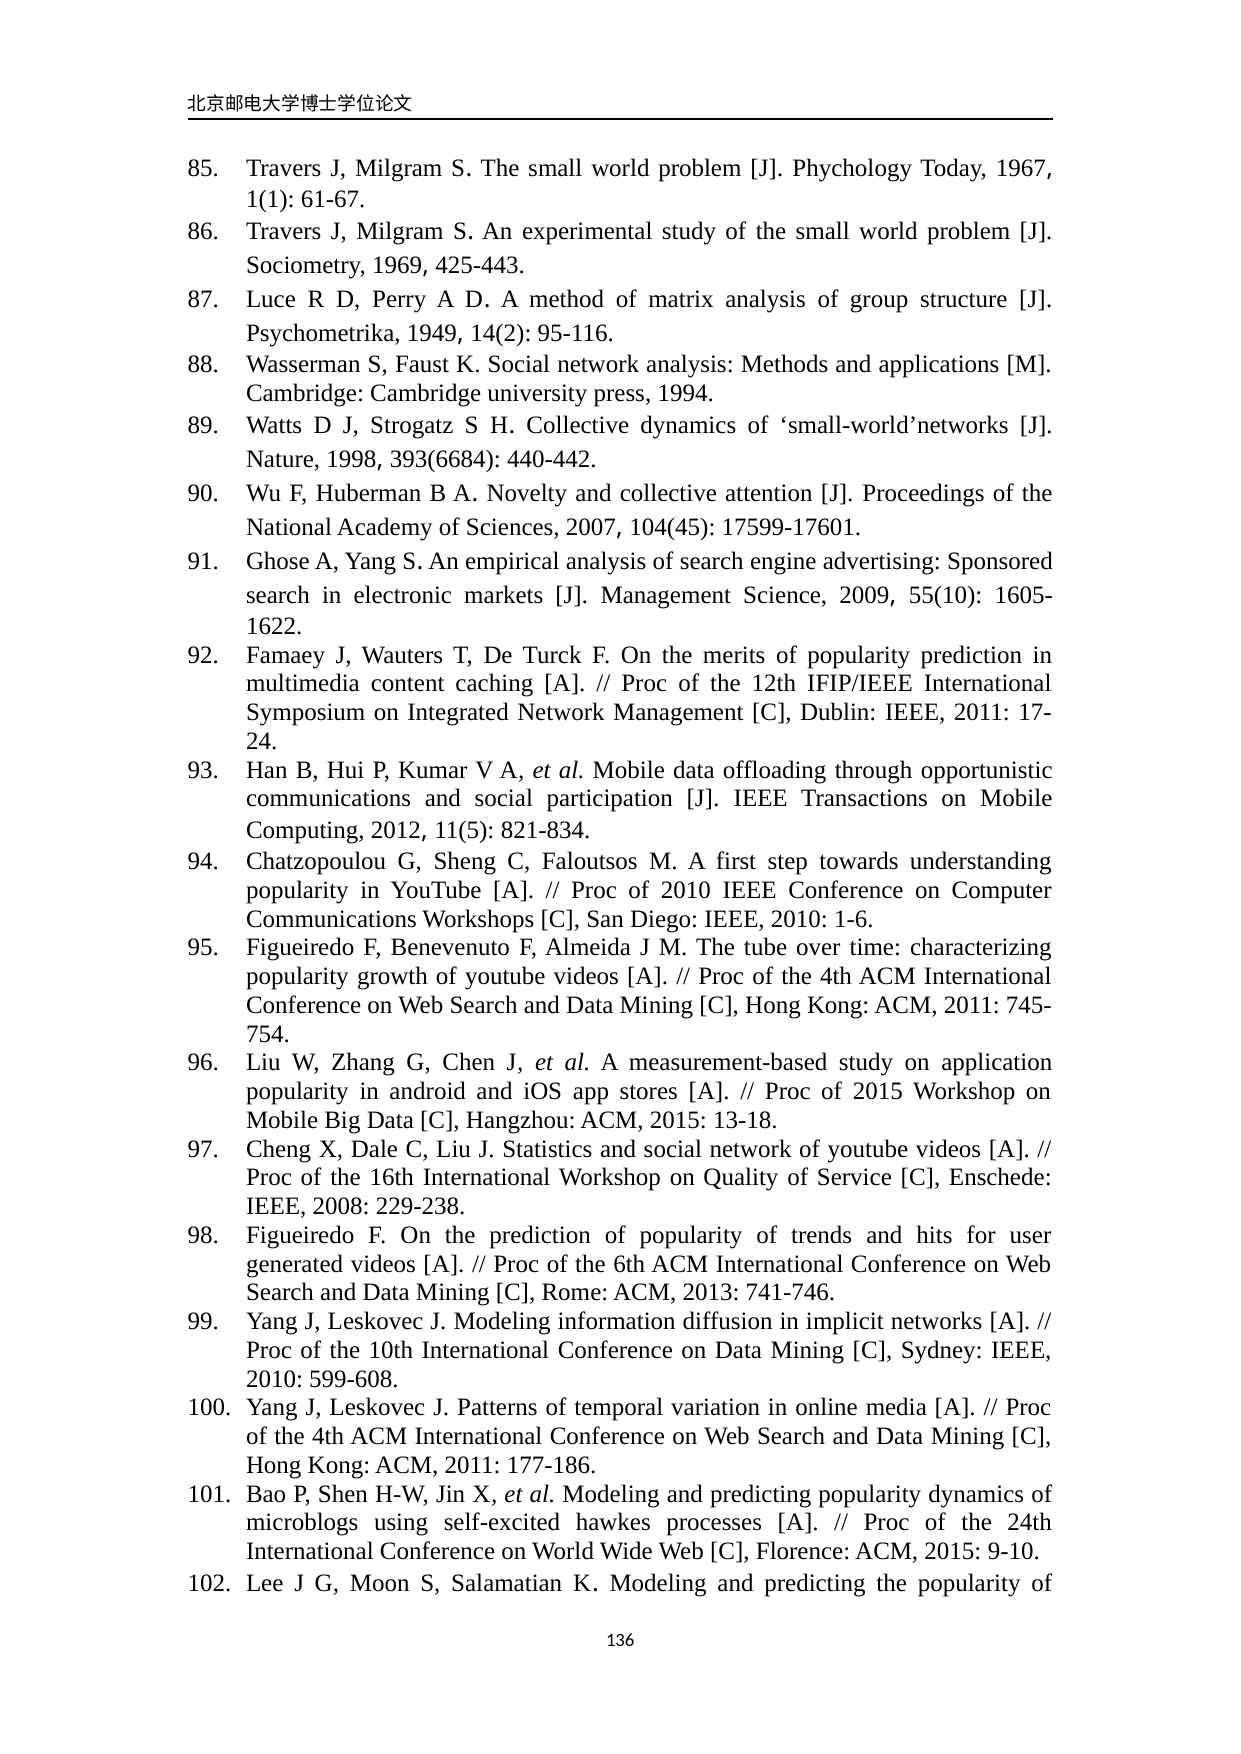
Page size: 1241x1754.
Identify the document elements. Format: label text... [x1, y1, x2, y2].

text 87. Luce R D, Perry A D. A method of matrix analysis of group structure [J]. Psychometrika, 1949, 14(2): 95-116. [187, 281, 1053, 349]
text 88. Wasserman S, Faust K. Social network analysis: Methods and applications [M]. Cambridge: Cambridge university press, 1994. [187, 349, 1053, 407]
text 95. Figueiredo F, Benevenuto F, Almeida J M. The tube over time: characterizing popularity growth of youtube videos [A]. // Proc of the 4th ACM International Conference on Web Search and Data Mining [C], Hong Kong: ACM, 2011: 745-754. [187, 932, 1053, 1047]
text 99. Yang J, Leskovec J. Modeling information diffusion in implicit networks [A]. // Proc of the 10th International Conference on Data Mining [C], Sydney: IEEE, 2010: 599-608. [187, 1306, 1053, 1392]
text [187, 1565, 1053, 1599]
text 97. Cheng X, Dale C, Liu J. Statistics and social network of youtube videos [A]. // Proc of the 16th International Workshop on Quality of Service [C], Enschede: IEEE, 2008: 229-238. [187, 1134, 1053, 1220]
text 101. Bao P, Shen H-W, Jin X, et al. Modeling and predicting popularity dynamics of microblogs using self-excited hawkes processes [A]. // Proc of the 24th International Conference on World Wide Web [C], Florence: ACM, 2015: 9-10. [187, 1479, 1053, 1565]
text 98. Figueiredo F. On the prediction of popularity of trends and hits for user generated videos [A]. // Proc of the 6th ACM International Conference on Web Search and Data Mining [C], Rome: ACM, 2013: 741-746. [187, 1220, 1053, 1306]
text 92. Famaey J, Wauters T, De Turck F. On the merits of popularity prediction in multimedia content caching [A]. // Proc of the 12th IFIP/IEEE International Symposium on Integrated Network Management [C], Dublin: IEEE, 2011: 17-24. [187, 640, 1053, 755]
text 90. Wu F, Huberman B A. Novelty and collective attention [J]. Proceedings of the National Academy of Sciences, 2007, 104(45): 17599-17601. [187, 475, 1053, 543]
text 93. Han B, Hui P, Kumar V A, et al. Mobile data offloading through opportunistic communications and social participation [J]. IEEE Transactions on Mobile Computing, 2012, 11(5): 821-834. [187, 755, 1053, 846]
text 89. Watts D J, Strogatz S H. Collective dynamics of ‘small-world’networks [J]. Nature, 1998, 393(6684): 440-442. [187, 407, 1053, 475]
text 94. Chatzopoulou G, Sheng C, Faloutsos M. A first step towards understanding popularity in YouTube [A]. // Proc of 2010 IEEE Conference on Computer Communications Workshops [C], San Diego: IEEE, 2010: 1-6. [187, 846, 1053, 932]
text 86. Travers J, Milgram S. An experimental study of the small world problem [J]. Sociometry, 1969, 425-443. [187, 213, 1053, 281]
text 91. Ghose A, Yang S. An empirical analysis of search engine advertising: Sponsored search in electronic markets [J]. Management Science, 2009, 55(10): 1605-1622. [187, 543, 1053, 640]
text 96. Liu W, Zhang G, Chen J, et al. A measurement-based study on application popularity in android and iOS app stores [A]. // Proc of 2015 Workshop on Mobile Big Data [C], Hangzhou: ACM, 2015: 13-18. [187, 1047, 1053, 1134]
text 100. Yang J, Leskovec J. Patterns of temporal variation in online media [A]. // Proc of the 4th ACM International Conference on Web Search and Data Mining [C], Hong Kong: ACM, 2011: 177-186. [187, 1392, 1053, 1479]
text 85. Travers J, Milgram S. The small world problem [J]. Phychology Today, 1967, 1(1): 61-67. [187, 150, 1053, 213]
